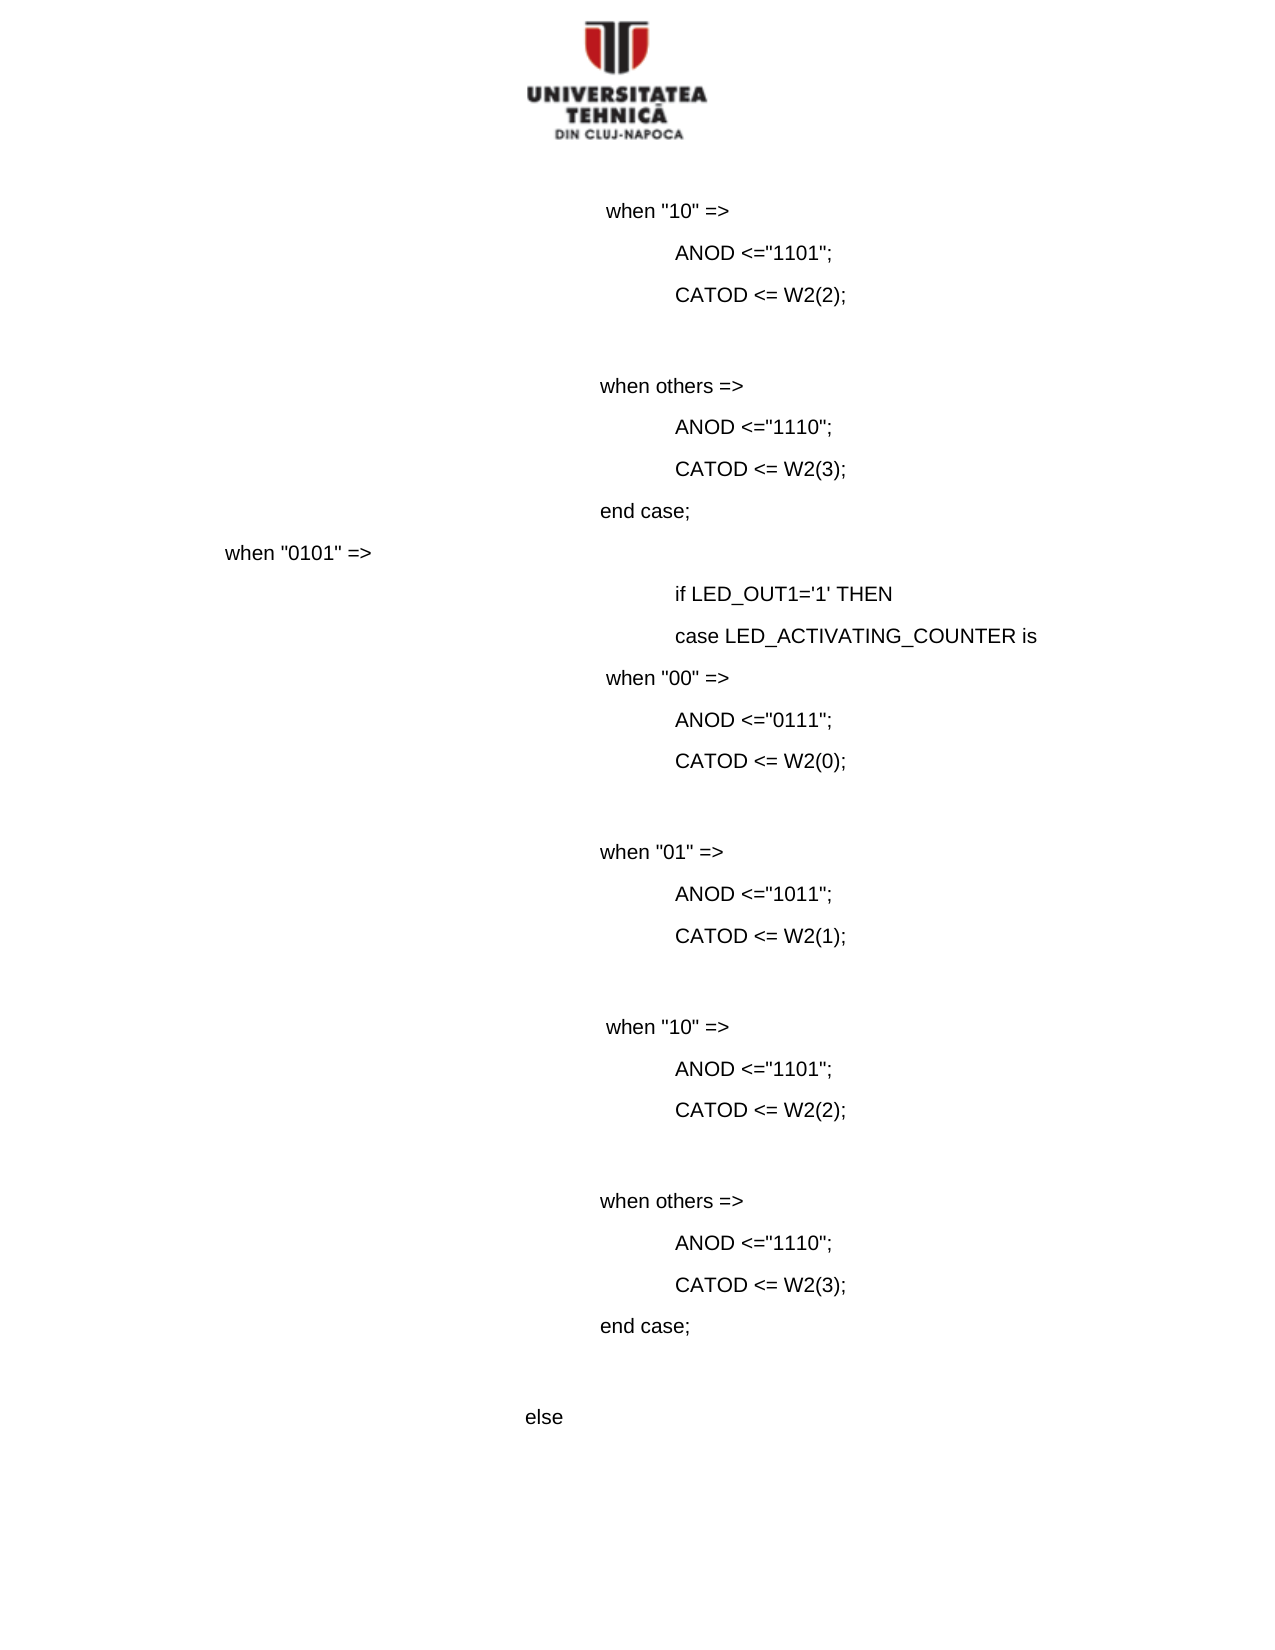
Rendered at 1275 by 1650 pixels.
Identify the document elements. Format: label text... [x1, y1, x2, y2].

text ANOD <="1011"; [150, 882, 1125, 906]
text CATOD <= W2(3); [150, 1272, 1125, 1296]
text when "10" => [150, 1014, 1125, 1038]
text CATOD <= W2(0); [150, 749, 1125, 773]
text when "10" => [150, 199, 1125, 223]
picture [501, 12, 734, 151]
text when "00" => [150, 666, 1125, 690]
text end case; [150, 499, 1125, 523]
text when others => [150, 1189, 1125, 1213]
text if LED_OUT1='1' THEN [150, 582, 1125, 606]
text ANOD <="1101"; [150, 1056, 1125, 1080]
text CATOD <= W2(2); [150, 283, 1125, 307]
text ANOD <="0111"; [150, 708, 1125, 732]
text ANOD <="1110"; [150, 1231, 1125, 1255]
text when others => [150, 373, 1125, 397]
text end case; [150, 1314, 1125, 1338]
text CATOD <= W2(2); [150, 1098, 1125, 1122]
text CATOD <= W2(1); [150, 924, 1125, 948]
text CATOD <= W2(3); [150, 457, 1125, 481]
text else [150, 1405, 1125, 1429]
text when "01" => [150, 840, 1125, 864]
text case LED_ACTIVATING_COUNTER is [150, 624, 1125, 648]
text ANOD <="1101"; [150, 241, 1125, 265]
text ANOD <="1110"; [150, 415, 1125, 439]
text when "0101" => [150, 541, 1125, 564]
